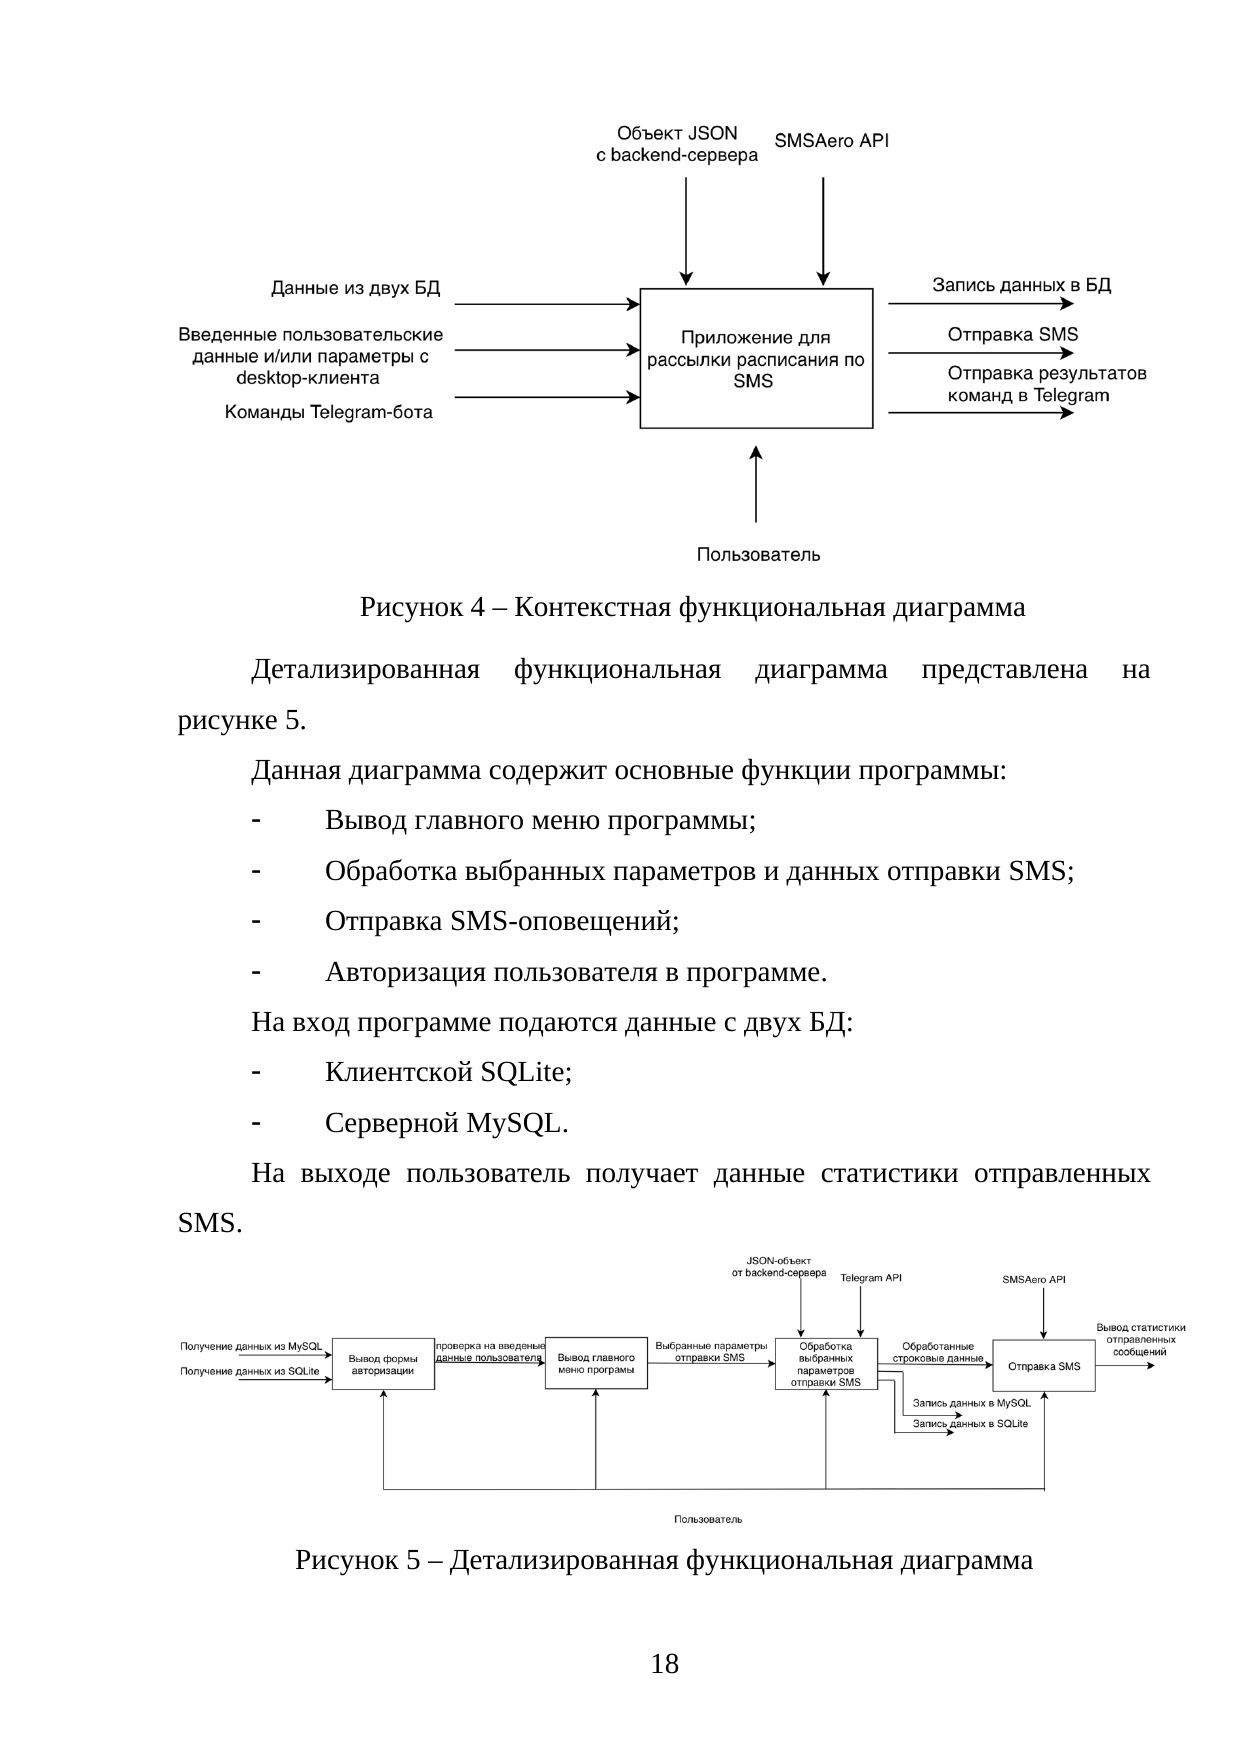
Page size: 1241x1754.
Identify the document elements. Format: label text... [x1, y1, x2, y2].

list Клиентской SQLite; [177, 1054, 1152, 1088]
picture [177, 118, 1152, 572]
text Детализированная функциональная диаграмма представлена на рисунке 5. [177, 651, 1152, 735]
text На выходе пользователь получает данные статистики отправленных SMS. [177, 1155, 1152, 1239]
list Авторизация пользователя в программе. [177, 954, 1152, 987]
list Отправка SMS-оповещений; [177, 903, 1152, 937]
text На вход программе подаются данные с двух БД: [177, 1004, 1152, 1038]
text Рисунок 5 – Детализированная функциональная диаграмма [177, 1542, 1152, 1576]
list Обработка выбранных параметров и данных отправки SMS; [177, 853, 1152, 886]
text Данная диаграмма содержит основные функции программы: [177, 752, 1152, 786]
list Вывод главного меню программы; [177, 802, 1152, 836]
picture [177, 1255, 1188, 1526]
list Серверной MySQL. [177, 1105, 1152, 1138]
text Рисунок 4 – Контекстная функциональная диаграмма [177, 589, 1152, 622]
